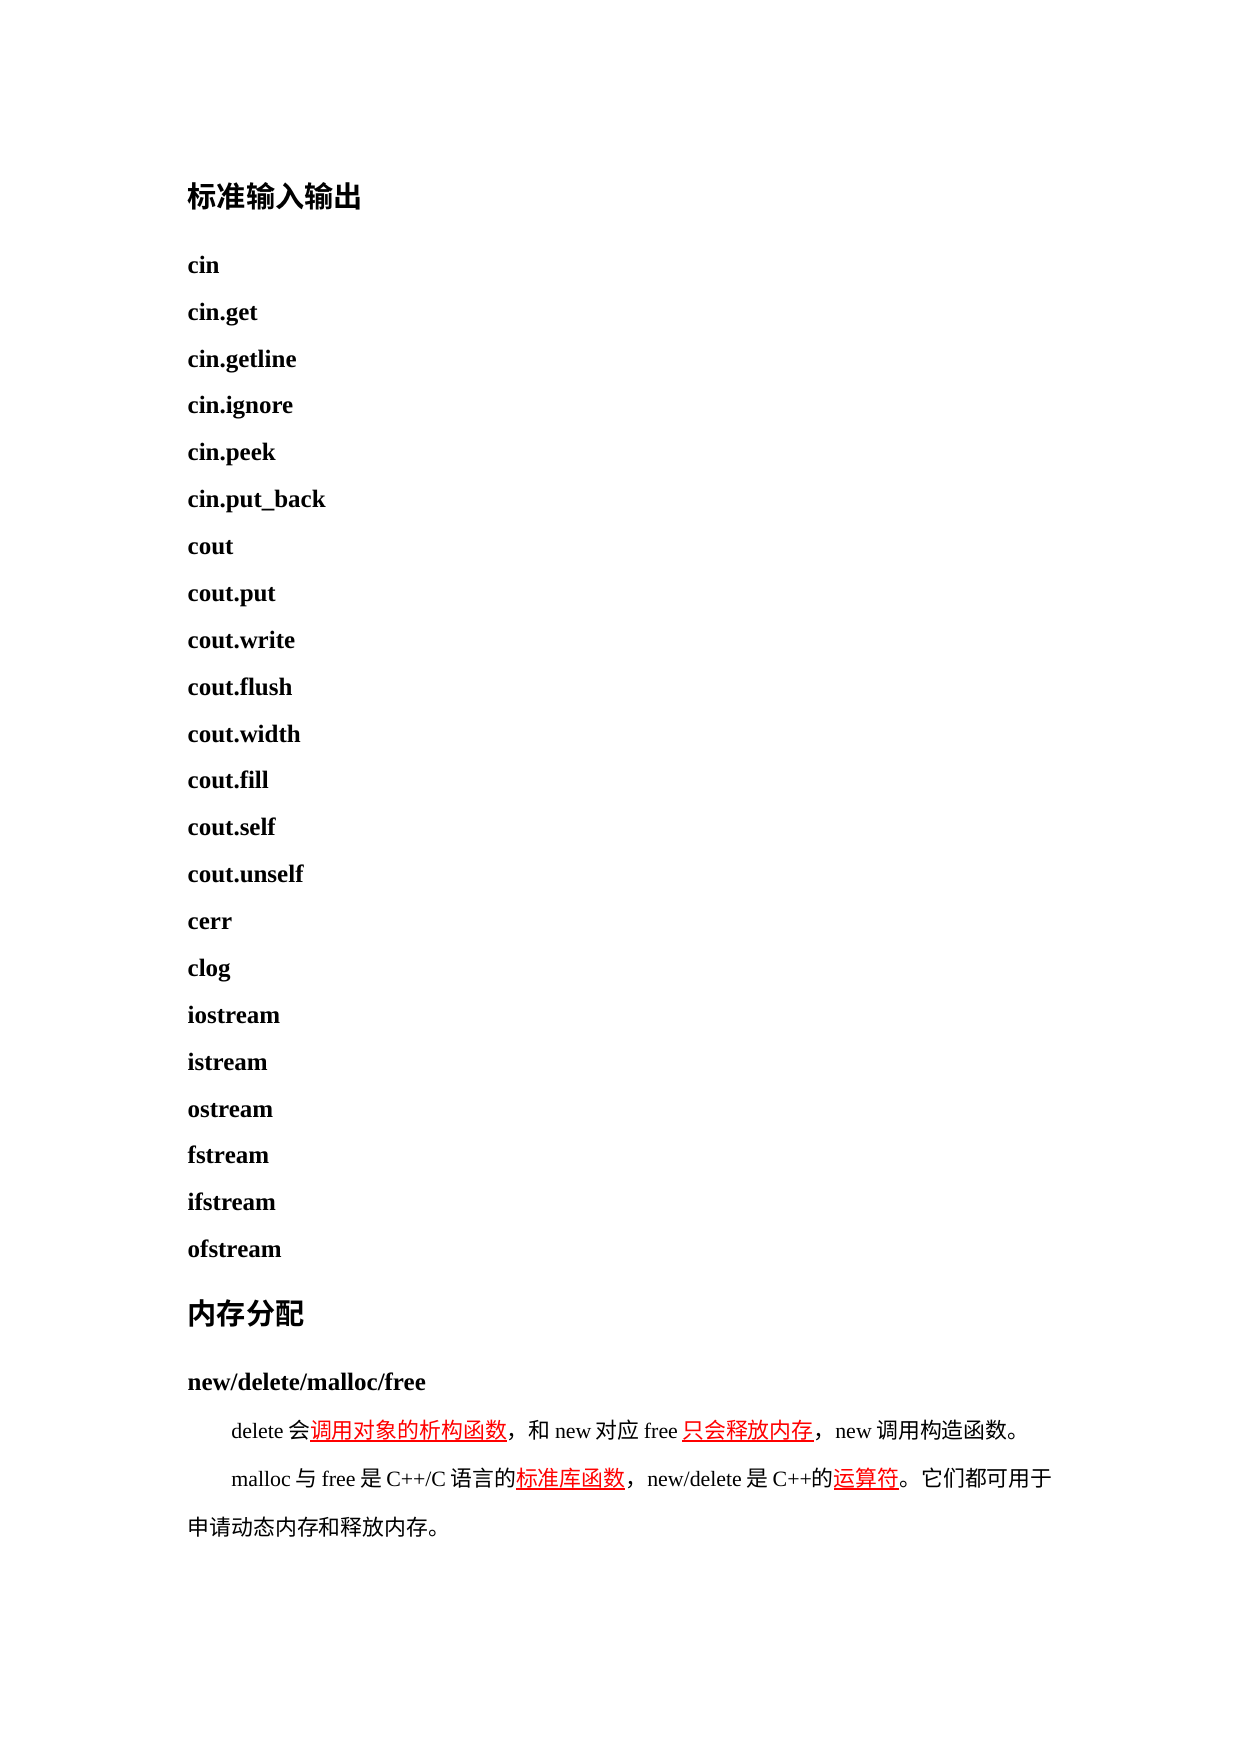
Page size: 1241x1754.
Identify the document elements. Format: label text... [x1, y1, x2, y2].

subtitle cout.width [187, 717, 1053, 749]
subtitle cin.ignore [187, 389, 1053, 421]
subtitle cout.self [187, 811, 1053, 843]
subtitle cin.getline [187, 342, 1053, 374]
subtitle new/delete/malloc/free [187, 1366, 1053, 1398]
subtitle cin.get [187, 295, 1053, 327]
subtitle cout.write [187, 623, 1053, 656]
subtitle cin.peek [187, 436, 1053, 468]
subtitle fstream [187, 1139, 1053, 1171]
subtitle cout.flush [187, 670, 1053, 702]
subtitle cout.unself [187, 857, 1053, 890]
subtitle cout [187, 529, 1053, 562]
subtitle cout.put [187, 576, 1053, 609]
subtitle ifstream [187, 1186, 1053, 1218]
subtitle 内存分配 [187, 1279, 1053, 1344]
text malloc与free是C++/C语言的标准库函数，new/delete是C++的运算符。它们都可用于申请动态内存和释放内存。 [187, 1461, 1053, 1542]
subtitle cin.put_back [187, 482, 1053, 515]
subtitle iostream [187, 998, 1053, 1031]
subtitle ostream [187, 1092, 1053, 1124]
subtitle cin [187, 248, 1053, 281]
subtitle 标准输入输出 [187, 162, 1053, 227]
text delete会调用对象的析构函数，和new对应free只会释放内存，new调用构造函数。 [187, 1412, 1053, 1445]
subtitle ofstream [187, 1232, 1053, 1265]
subtitle cerr [187, 904, 1053, 937]
subtitle clog [187, 951, 1053, 984]
subtitle cout.fill [187, 764, 1053, 796]
subtitle istream [187, 1045, 1053, 1077]
